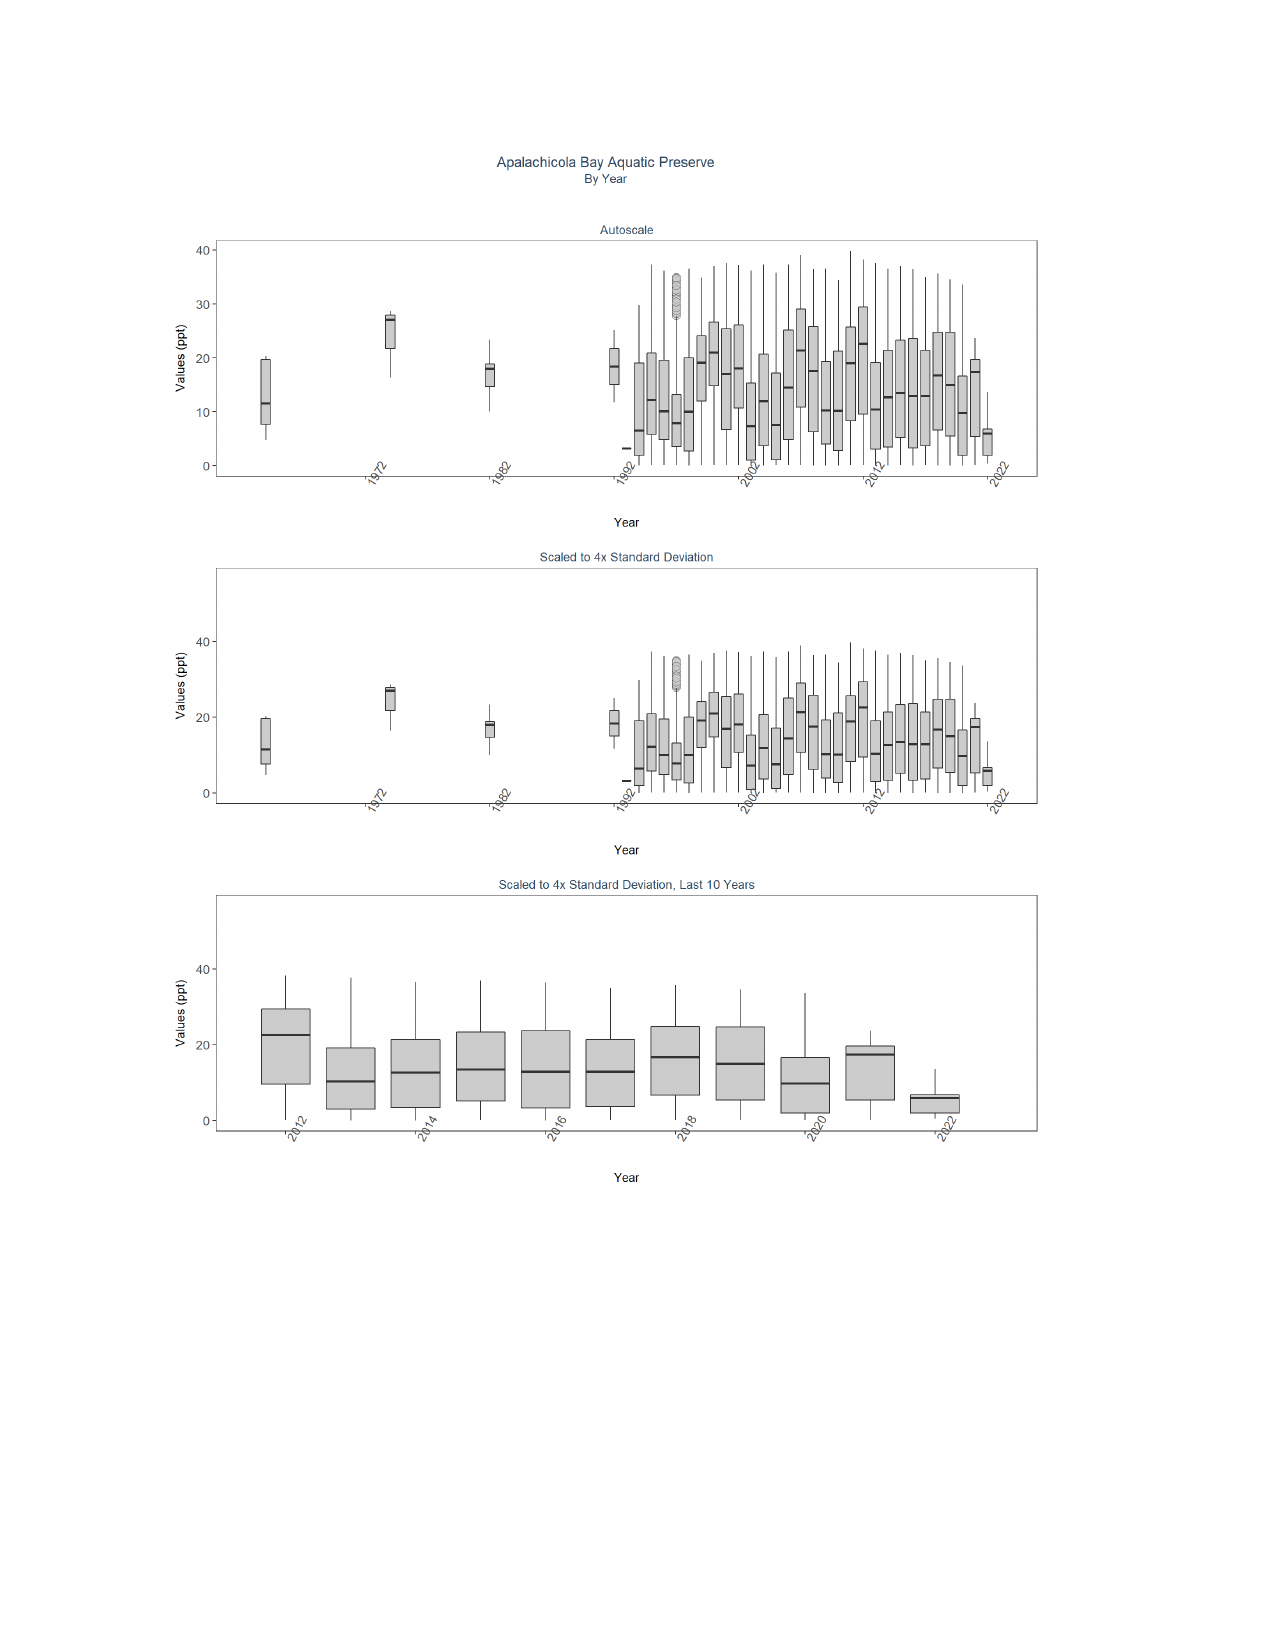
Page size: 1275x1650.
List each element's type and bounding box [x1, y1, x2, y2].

picture [168, 150, 1044, 1200]
